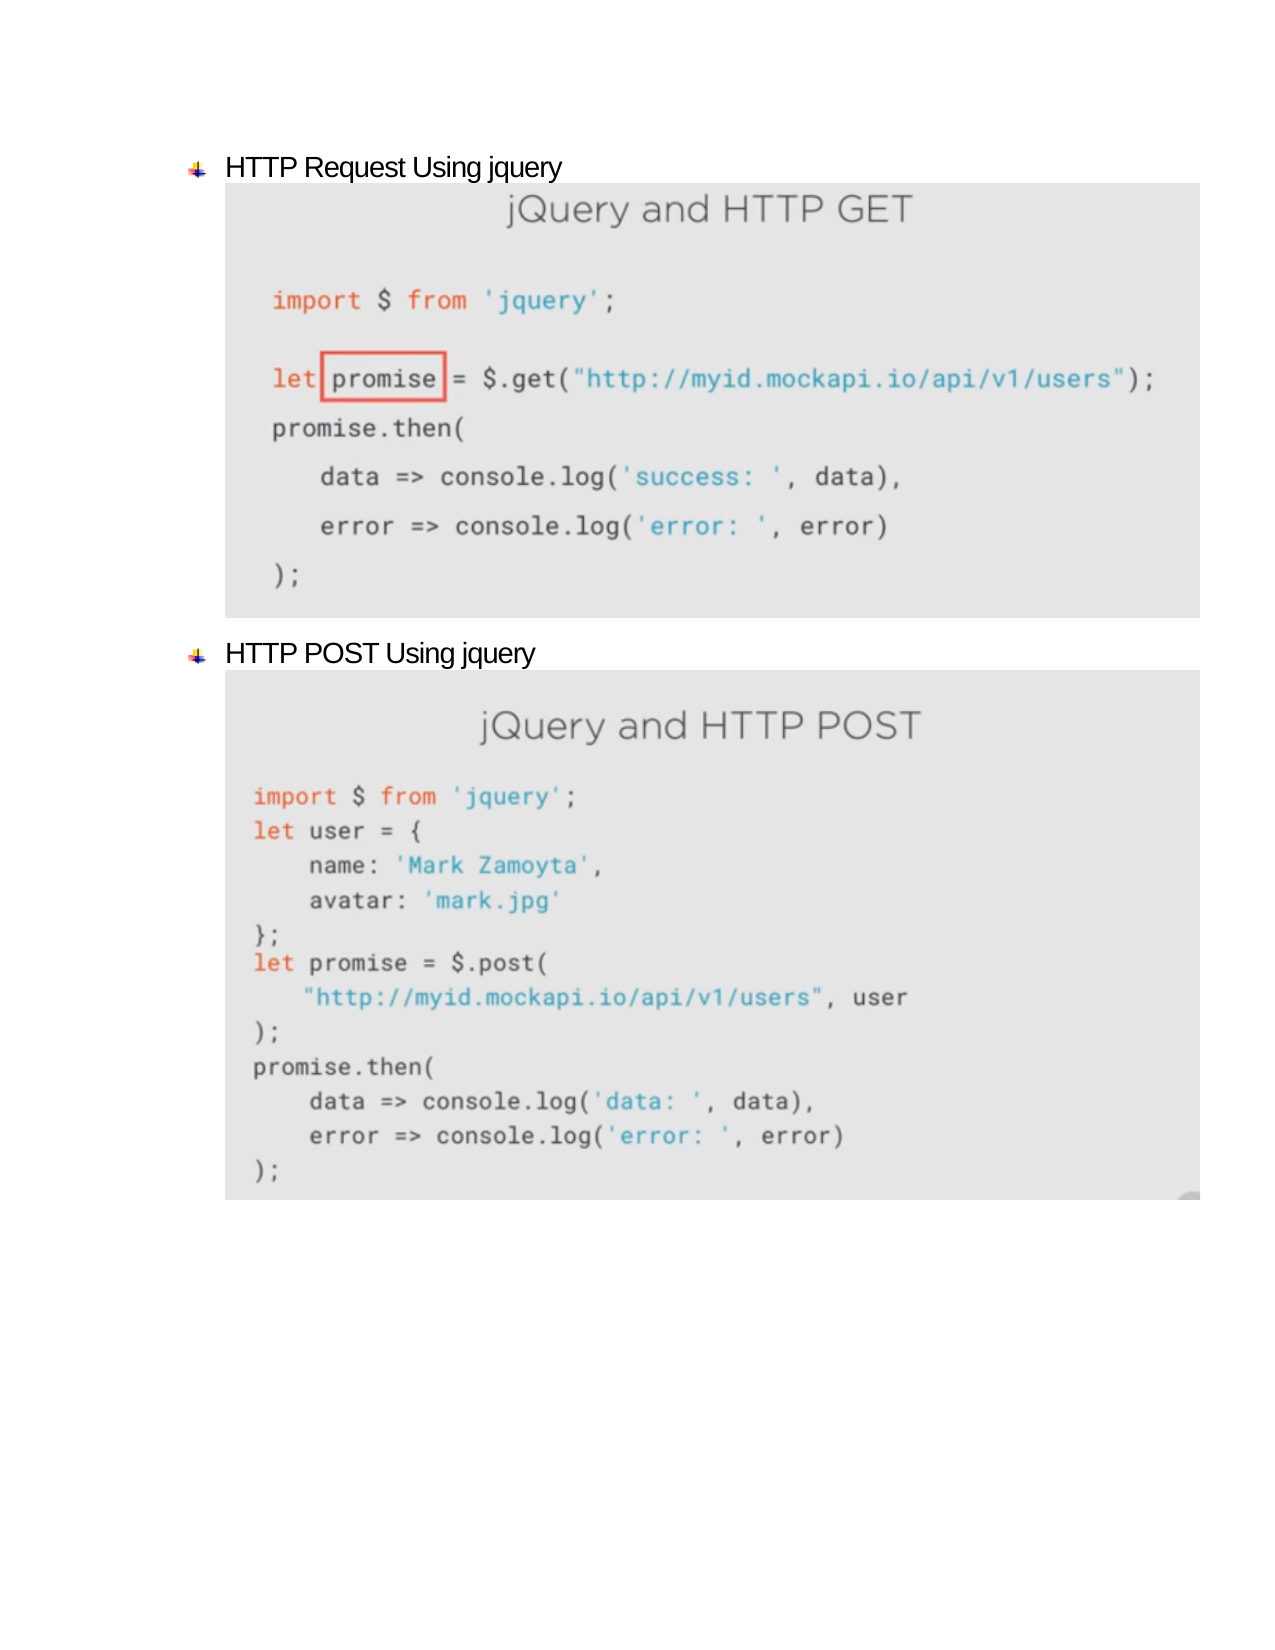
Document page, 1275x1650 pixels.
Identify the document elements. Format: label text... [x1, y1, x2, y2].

picture [225, 670, 1200, 1200]
picture [225, 183, 1200, 618]
picture [188, 647, 206, 664]
title HTTP Request Using jquery [187, 150, 1125, 183]
picture [188, 160, 206, 178]
title HTTP POST Using jquery [187, 636, 1125, 670]
